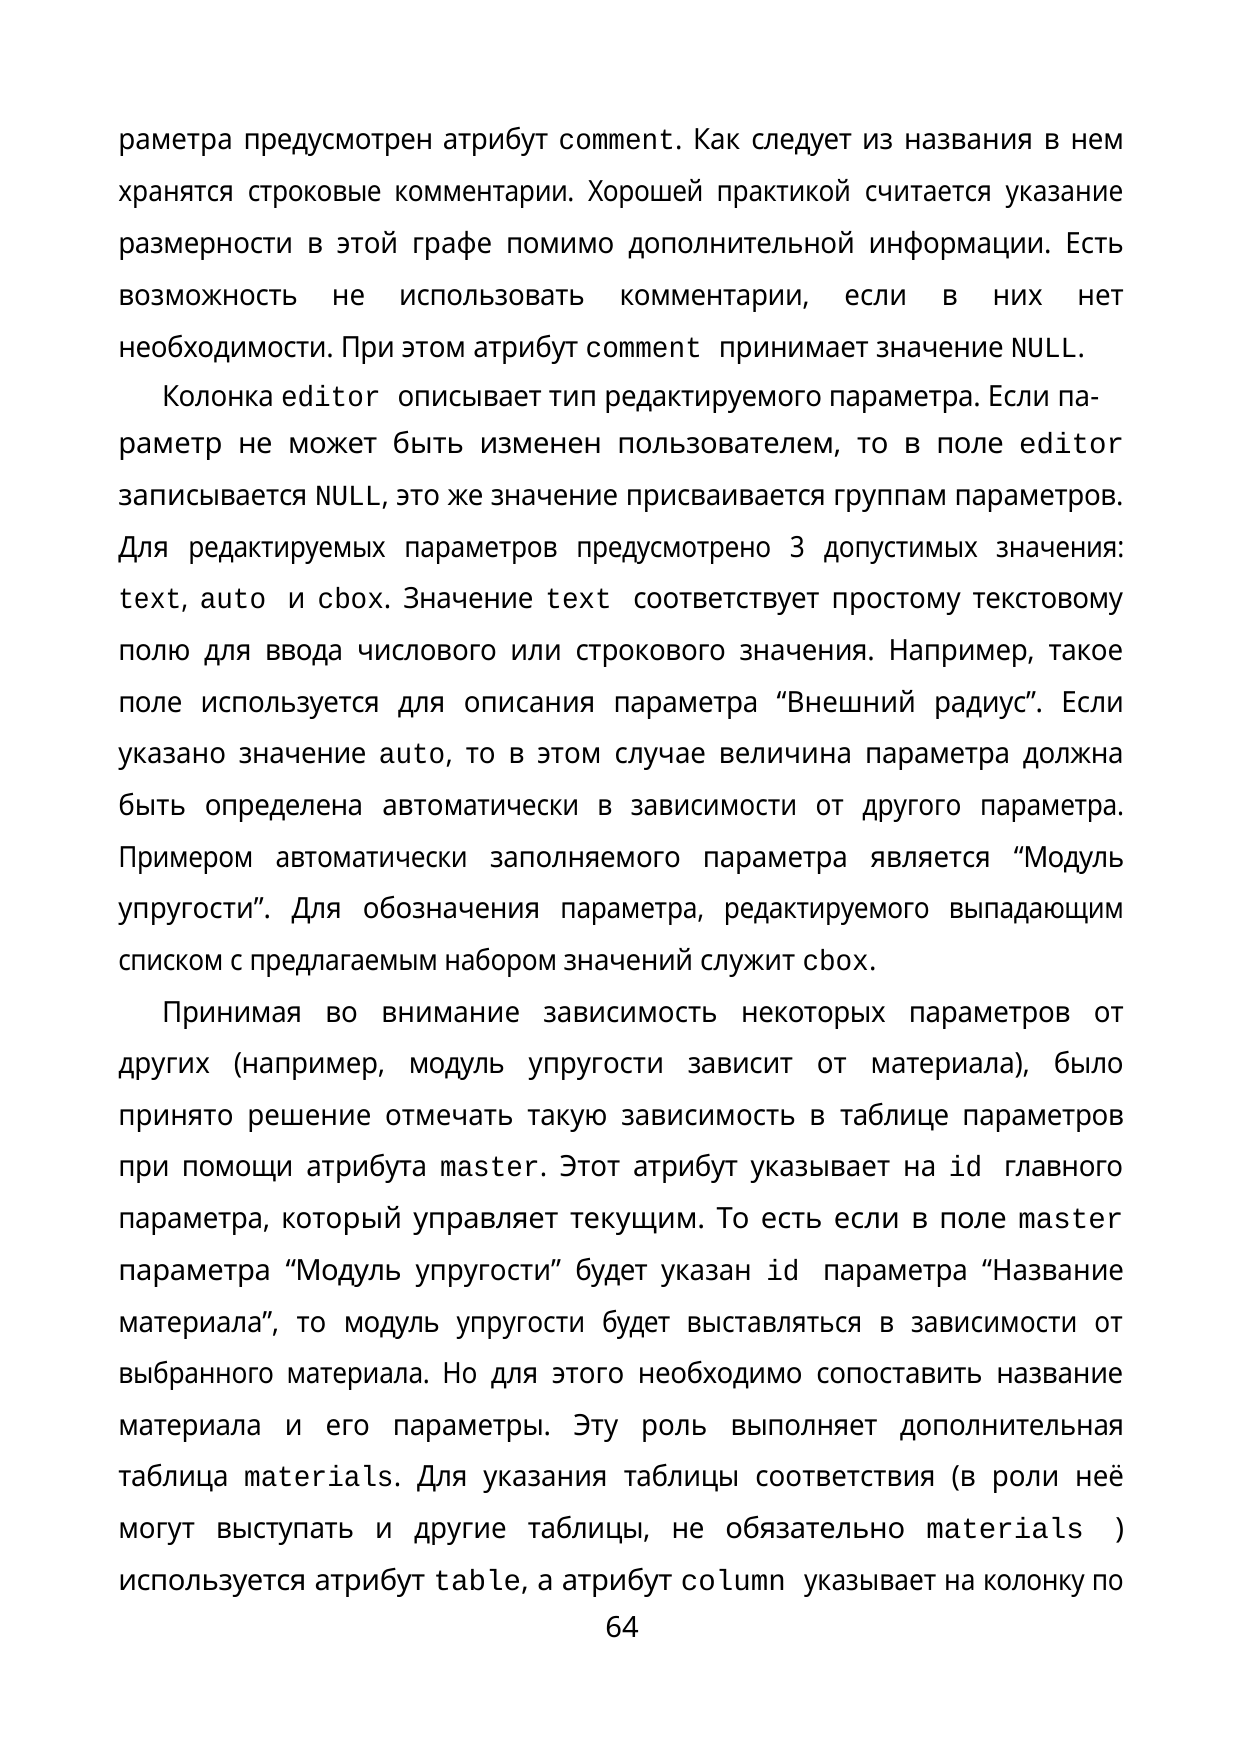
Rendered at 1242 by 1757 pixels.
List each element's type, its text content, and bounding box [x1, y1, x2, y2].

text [118, 991, 1124, 1599]
text Колонка editor описывает тип редактируемого параметра. Если па- [118, 378, 1135, 413]
text раметр не может быть изменен пользователем, то в поле editor записывается NULL, это же значение присваивается группам параметров. Для редактируемых параметров предусмотрено 3 допустимых значения: text, auto и cbox. Значение text соответствует простому текстовому полю для ввода числового или строкового значения. Например, такое поле используется для описания параметра “Внешний радиус”. Если указано значение auto, то в этом случае величина параметра должна быть определена автоматически в зависимости от другого параметра. Примером автоматически заполняемого параметра является “Модуль упругости”. Для обозначения параметра, редактируемого выпадающим списком с предлагаемым набором значений служит cbox. [118, 423, 1124, 979]
text раметра предусмотрен атрибут comment. Как следует из названия в нем хранятся строковые комментарии. Хорошей практикой считается указание размерности в этой графе помимо дополнительной информации. Есть возможность не использовать комментарии, если в них нет необходимости. При этом атрибут comment принимает значение NULL. [118, 118, 1124, 366]
